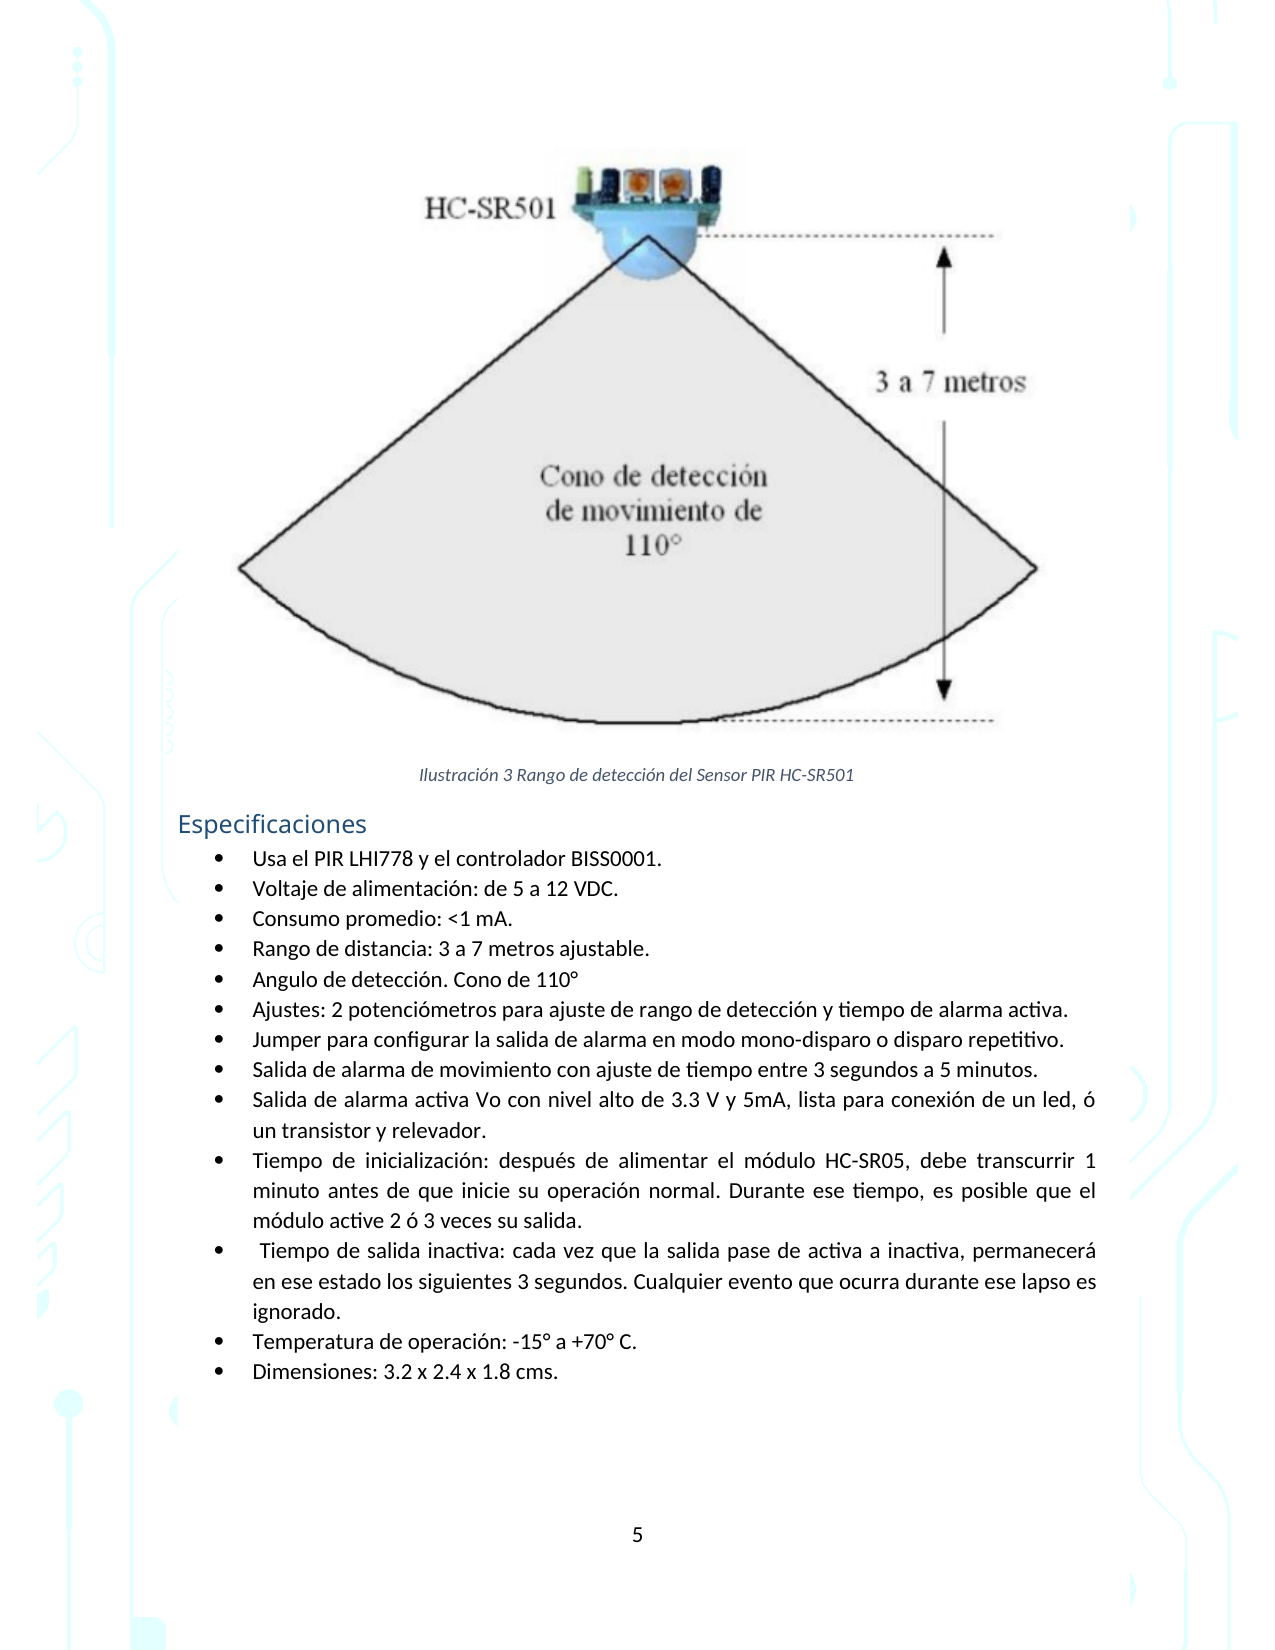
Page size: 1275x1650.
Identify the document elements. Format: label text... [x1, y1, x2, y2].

list Angulo de detección. Cono de 110° [215, 965, 1098, 993]
list Ajustes: 2 potenciómetros para ajuste de rango de detección y tiempo de alarma activa. [215, 995, 1098, 1023]
list Salida de alarma activa Vo con nivel alto de 3.3 V y 5mA, lista para conexión de un led, ó un transistor y relevador. [215, 1086, 1098, 1144]
list Jumper para configurar la salida de alarma en modo mono-disparo o disparo repetitivo. [215, 1025, 1098, 1053]
list Dimensiones: 3.2 x 2.4 x 1.8 cms. [215, 1357, 1098, 1386]
list Tiempo de salida inactiva: cada vez que la salida pase de activa a inactiva, permanecerá en ese estado los siguientes 3 segundos. Cualquier evento que ocurra durante ese lapso es ignorado. [215, 1237, 1098, 1325]
list Temperatura de operación: -15° a +70° C. [215, 1327, 1098, 1355]
list Rango de distancia: 3 a 7 metros ajustable. [215, 934, 1098, 963]
text Ilustración 3 Rango de detección del Sensor PIR HC-SR501 [177, 763, 1098, 786]
subtitle Especificaciones [177, 807, 1098, 841]
list Salida de alarma de movimiento con ajuste de tiempo entre 3 segundos a 5 minutos. [215, 1055, 1098, 1083]
list Voltaje de alimentación: de 5 a 12 VDC. [215, 874, 1098, 902]
list Usa el PIR LHI778 y el controlador BISS0001. [215, 844, 1098, 872]
list Tiempo de inicialización: después de alimentar el módulo HC-SR05, debe transcurrir 1 minuto antes de que inicie su operación normal. Durante ese tiempo, es posible que el módulo active 2 ó 3 veces su salida. [215, 1146, 1098, 1234]
list Consumo promedio: <1 mA. [215, 904, 1098, 932]
